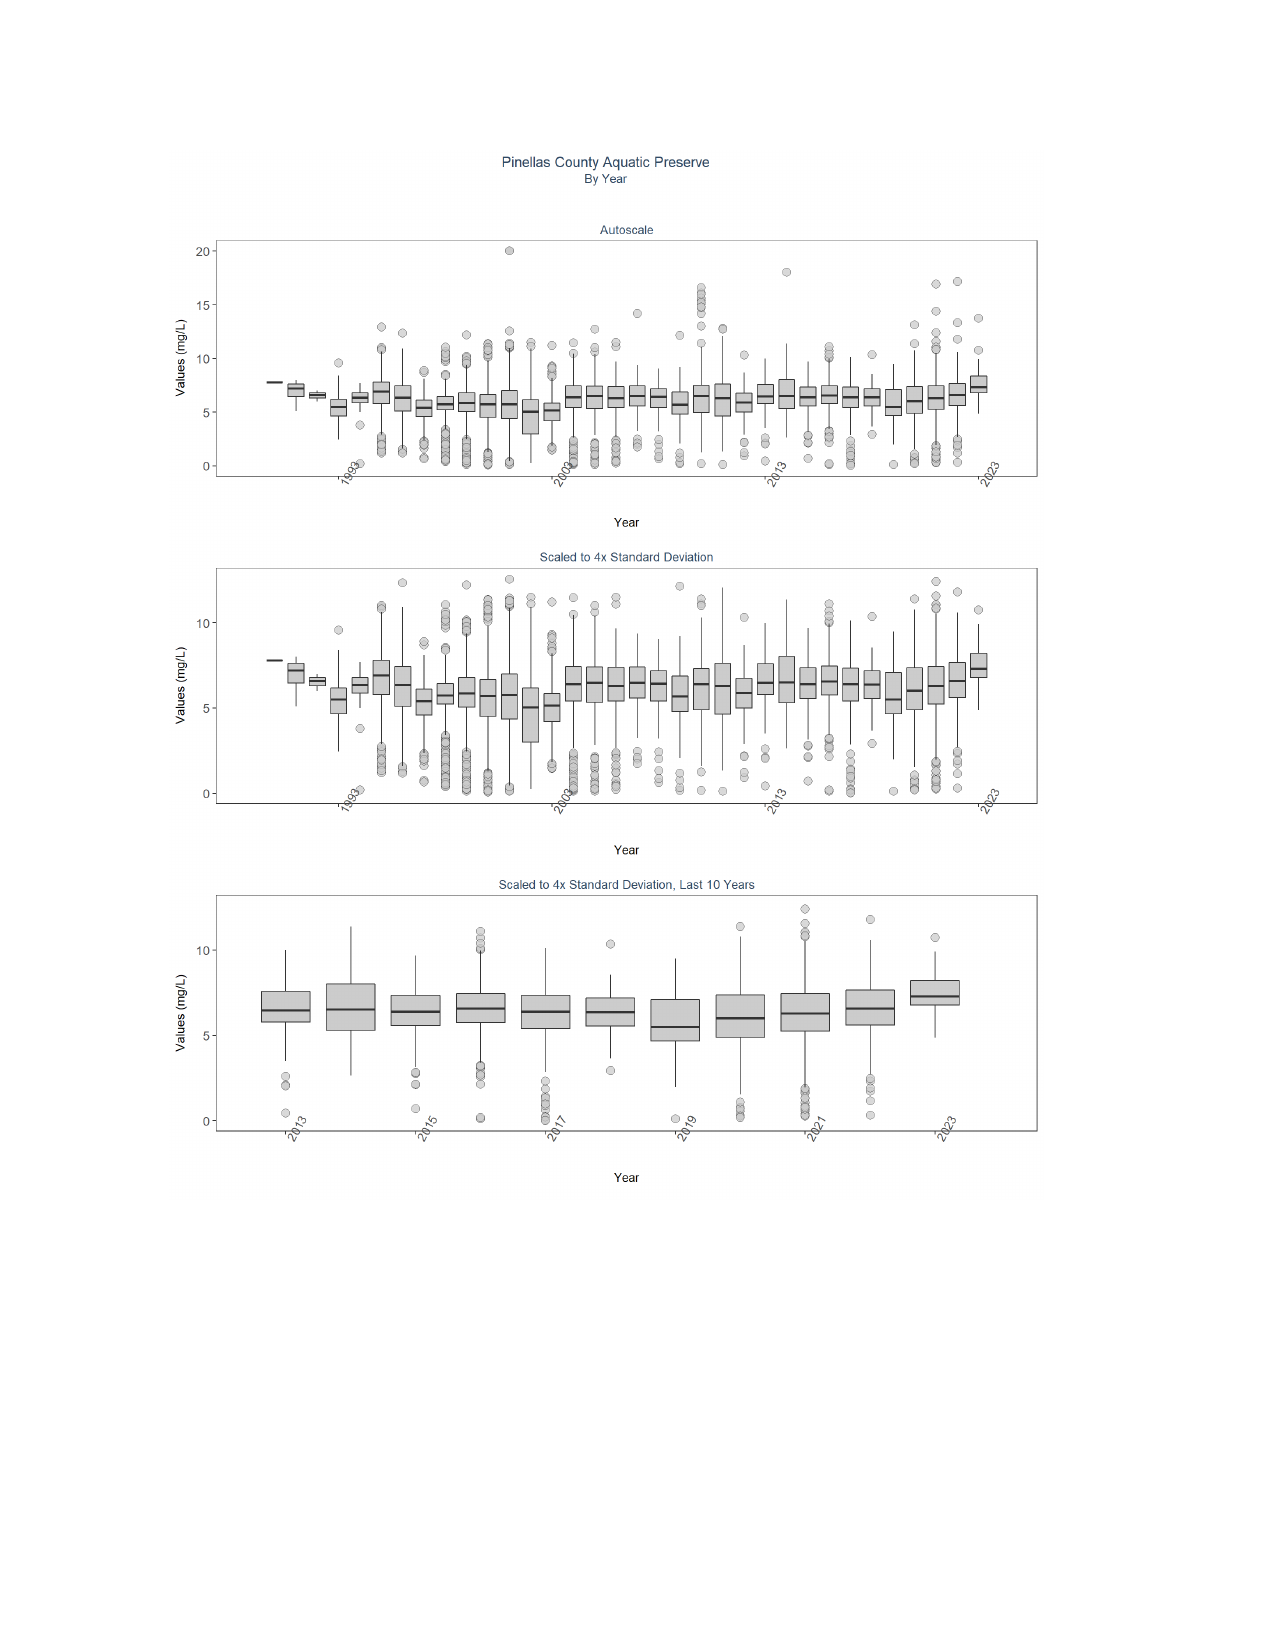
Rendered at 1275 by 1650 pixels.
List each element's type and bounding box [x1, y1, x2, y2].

picture [168, 150, 1044, 1200]
